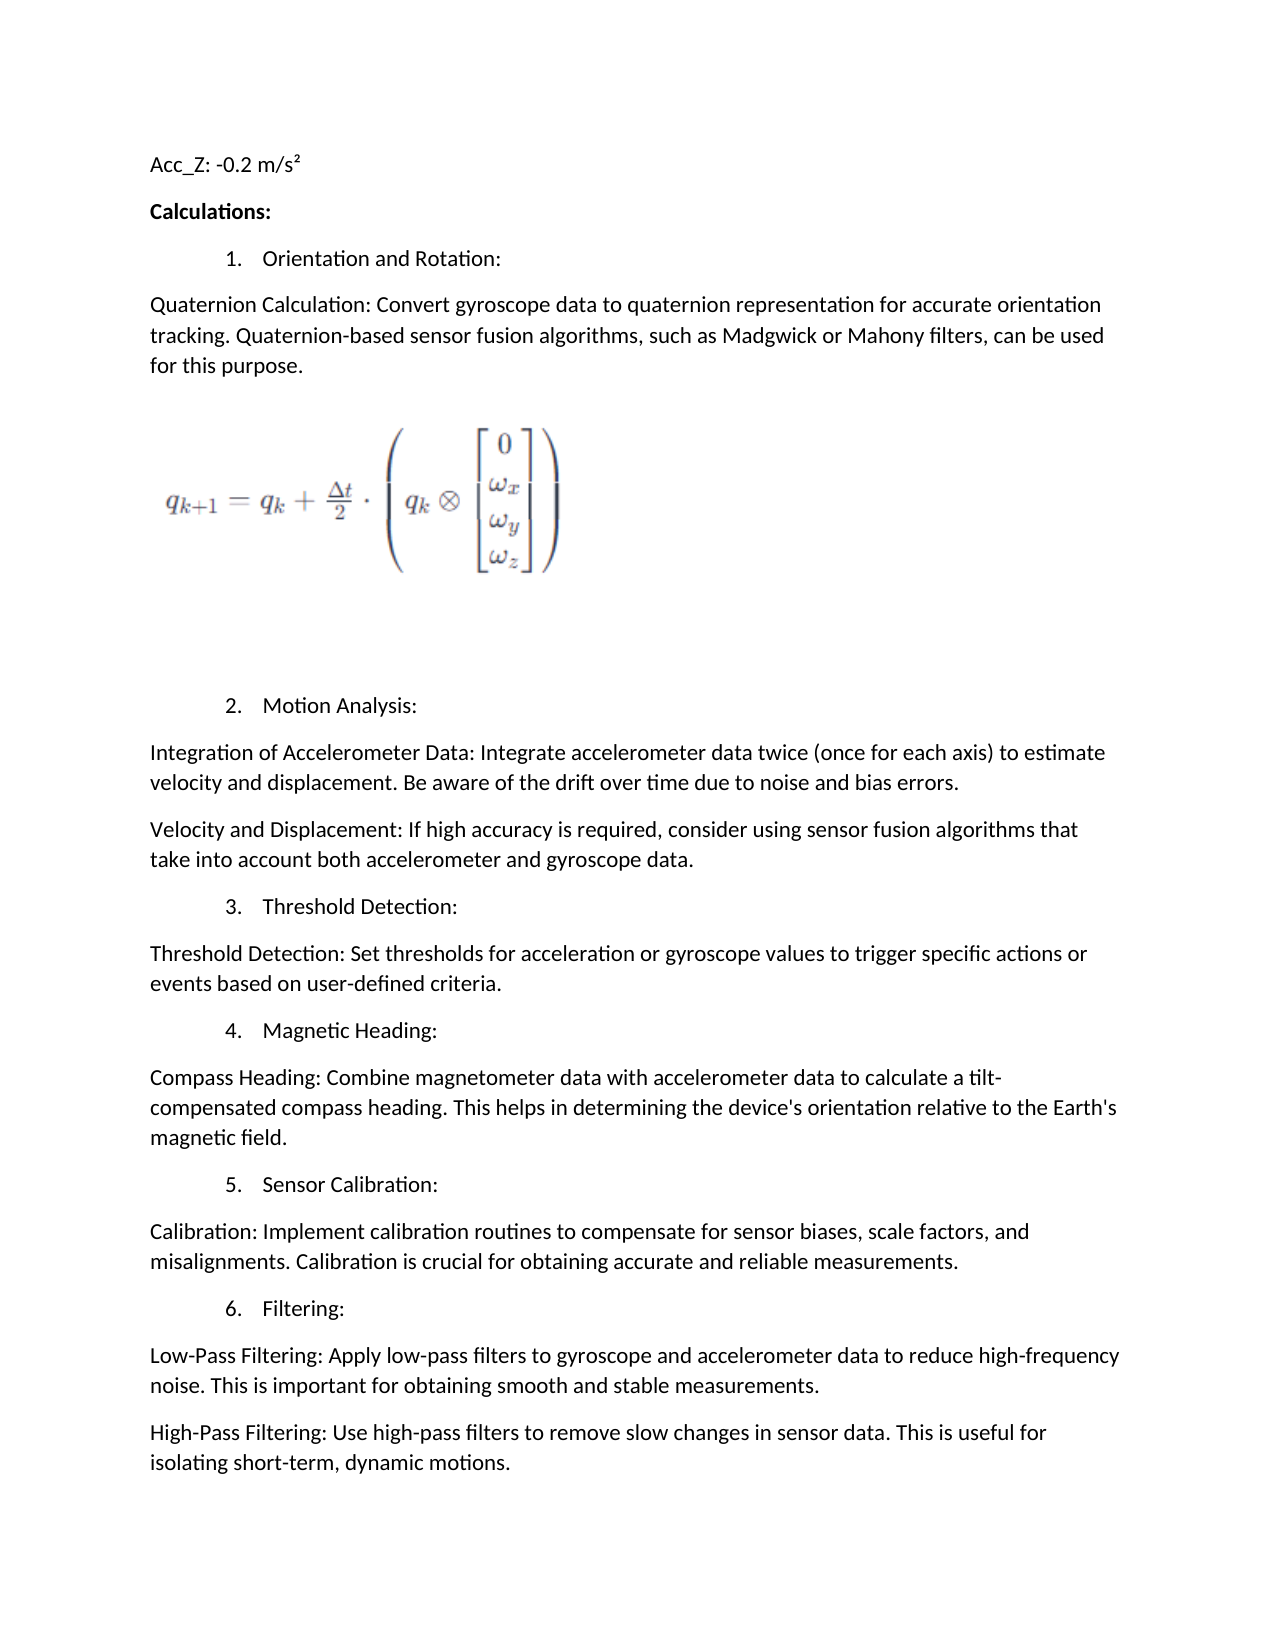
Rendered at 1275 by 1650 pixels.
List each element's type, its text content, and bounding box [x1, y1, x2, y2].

text Calculations: [150, 197, 1125, 225]
picture [150, 397, 579, 595]
list Threshold Detection: [225, 892, 1125, 920]
text Quaternion Calculation: Convert gyroscope data to quaternion representation for accurate orientation tracking. Quaternion-based sensor fusion algorithms, such as Madgwick or Mahony filters, can be used for this purpose. [150, 291, 1125, 379]
list Orientation and Rotation: [225, 244, 1125, 272]
list Magnetic Heading: [225, 1016, 1125, 1044]
text Calibration: Implement calibration routines to compensate for sensor biases, scale factors, and misalignments. Calibration is crucial for obtaining accurate and reliable measurements. [150, 1217, 1125, 1275]
list Filtering: [225, 1294, 1125, 1322]
text Threshold Detection: Set thresholds for acceleration or gyroscope values to trigger specific actions or events based on user-defined criteria. [150, 939, 1125, 997]
list Sensor Calibration: [225, 1170, 1125, 1198]
text Acc_Z: -0.2 m/s² [150, 150, 1125, 178]
text Velocity and Displacement: If high accuracy is required, consider using sensor fusion algorithms that take into account both accelerometer and gyroscope data. [150, 815, 1125, 873]
text High-Pass Filtering: Use high-pass filters to remove slow changes in sensor data. This is useful for isolating short-term, dynamic motions. [150, 1418, 1125, 1476]
text Compass Heading: Combine magnetometer data with accelerometer data to calculate a tilt-compensated compass heading. This helps in determining the device's orientation relative to the Earth's magnetic field. [150, 1063, 1125, 1151]
text Low-Pass Filtering: Apply low-pass filters to gyroscope and accelerometer data to reduce high-frequency noise. This is important for obtaining smooth and stable measurements. [150, 1341, 1125, 1399]
text Integration of Accelerometer Data: Integrate accelerometer data twice (once for each axis) to estimate velocity and displacement. Be aware of the drift over time due to noise and bias errors. [150, 738, 1125, 796]
list Motion Analysis: [225, 691, 1125, 719]
